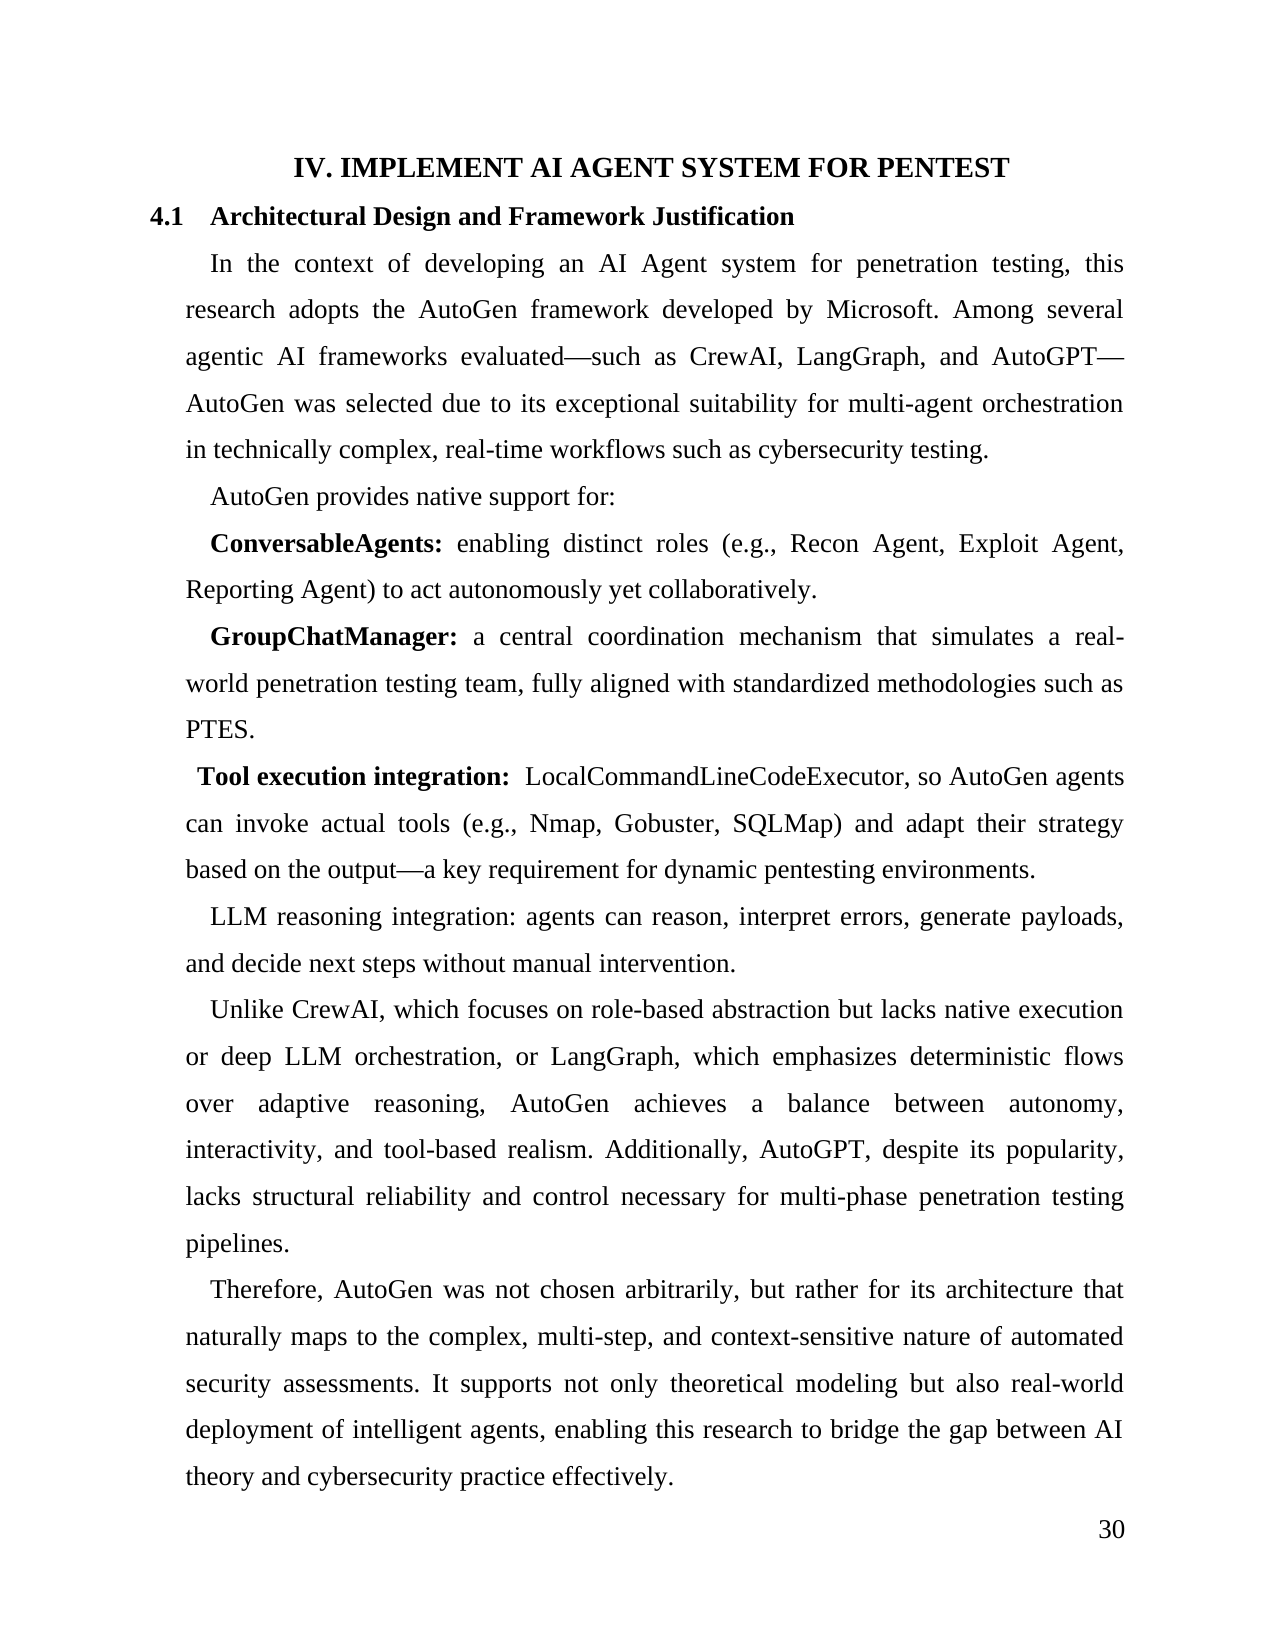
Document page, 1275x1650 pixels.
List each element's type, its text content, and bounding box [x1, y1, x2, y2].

text ConversableAgents: enabling distinct roles (e.g., Recon Agent, Exploit Agent, Reporting Agent) to act autonomously yet collaboratively. [185, 527, 1125, 605]
subtitle Architectural Design and Framework Justification [150, 200, 1125, 231]
text Tool execution integration: LocalCommandLineCodeExecutor, so AutoGen agents can invoke actual tools (e.g., Nmap, Gobuster, SQLMap) and adapt their strategy based on the output—a key requirement for dynamic pentesting environments. [185, 760, 1125, 885]
text GroupChatManager: a central coordination mechanism that simulates a real-world penetration testing team, fully aligned with standardized methodologies such as PTES. [185, 620, 1125, 745]
text In the context of developing an AI Agent system for penetration testing, this research adopts the AutoGen framework developed by Microsoft. Among several agentic AI frameworks evaluated—such as CrewAI, LangGraph, and AutoGPT—AutoGen was selected due to its exceptional suitability for multi-agent orchestration in technically complex, real-time workflows such as cybersecurity testing. [185, 247, 1125, 465]
text AutoGen provides native support for: [185, 480, 1125, 511]
subtitle IMPLEMENT AI AGENT SYSTEM FOR PENTEST [178, 150, 1125, 183]
text LLM reasoning integration: agents can reason, interpret errors, generate payloads, and decide next steps without manual intervention. [185, 900, 1125, 978]
text Therefore, AutoGen was not chosen arbitrarily, but rather for its architecture that naturally maps to the complex, multi-step, and context-sensitive nature of automated security assessments. It supports not only theoretical modeling but also real-world deployment of intelligent agents, enabling this research to bridge the gap between AI theory and cybersecurity practice effectively. [185, 1274, 1125, 1491]
text Unlike CrewAI, which focuses on role-based abstraction but lacks native execution or deep LLM orchestration, or LangGraph, which emphasizes deterministic flows over adaptive reasoning, AutoGen achieves a balance between autonomy, interactivity, and tool-based realism. Additionally, AutoGPT, despite its popularity, lacks structural reliability and control necessary for multi-phase penetration testing pipelines. [185, 994, 1125, 1258]
